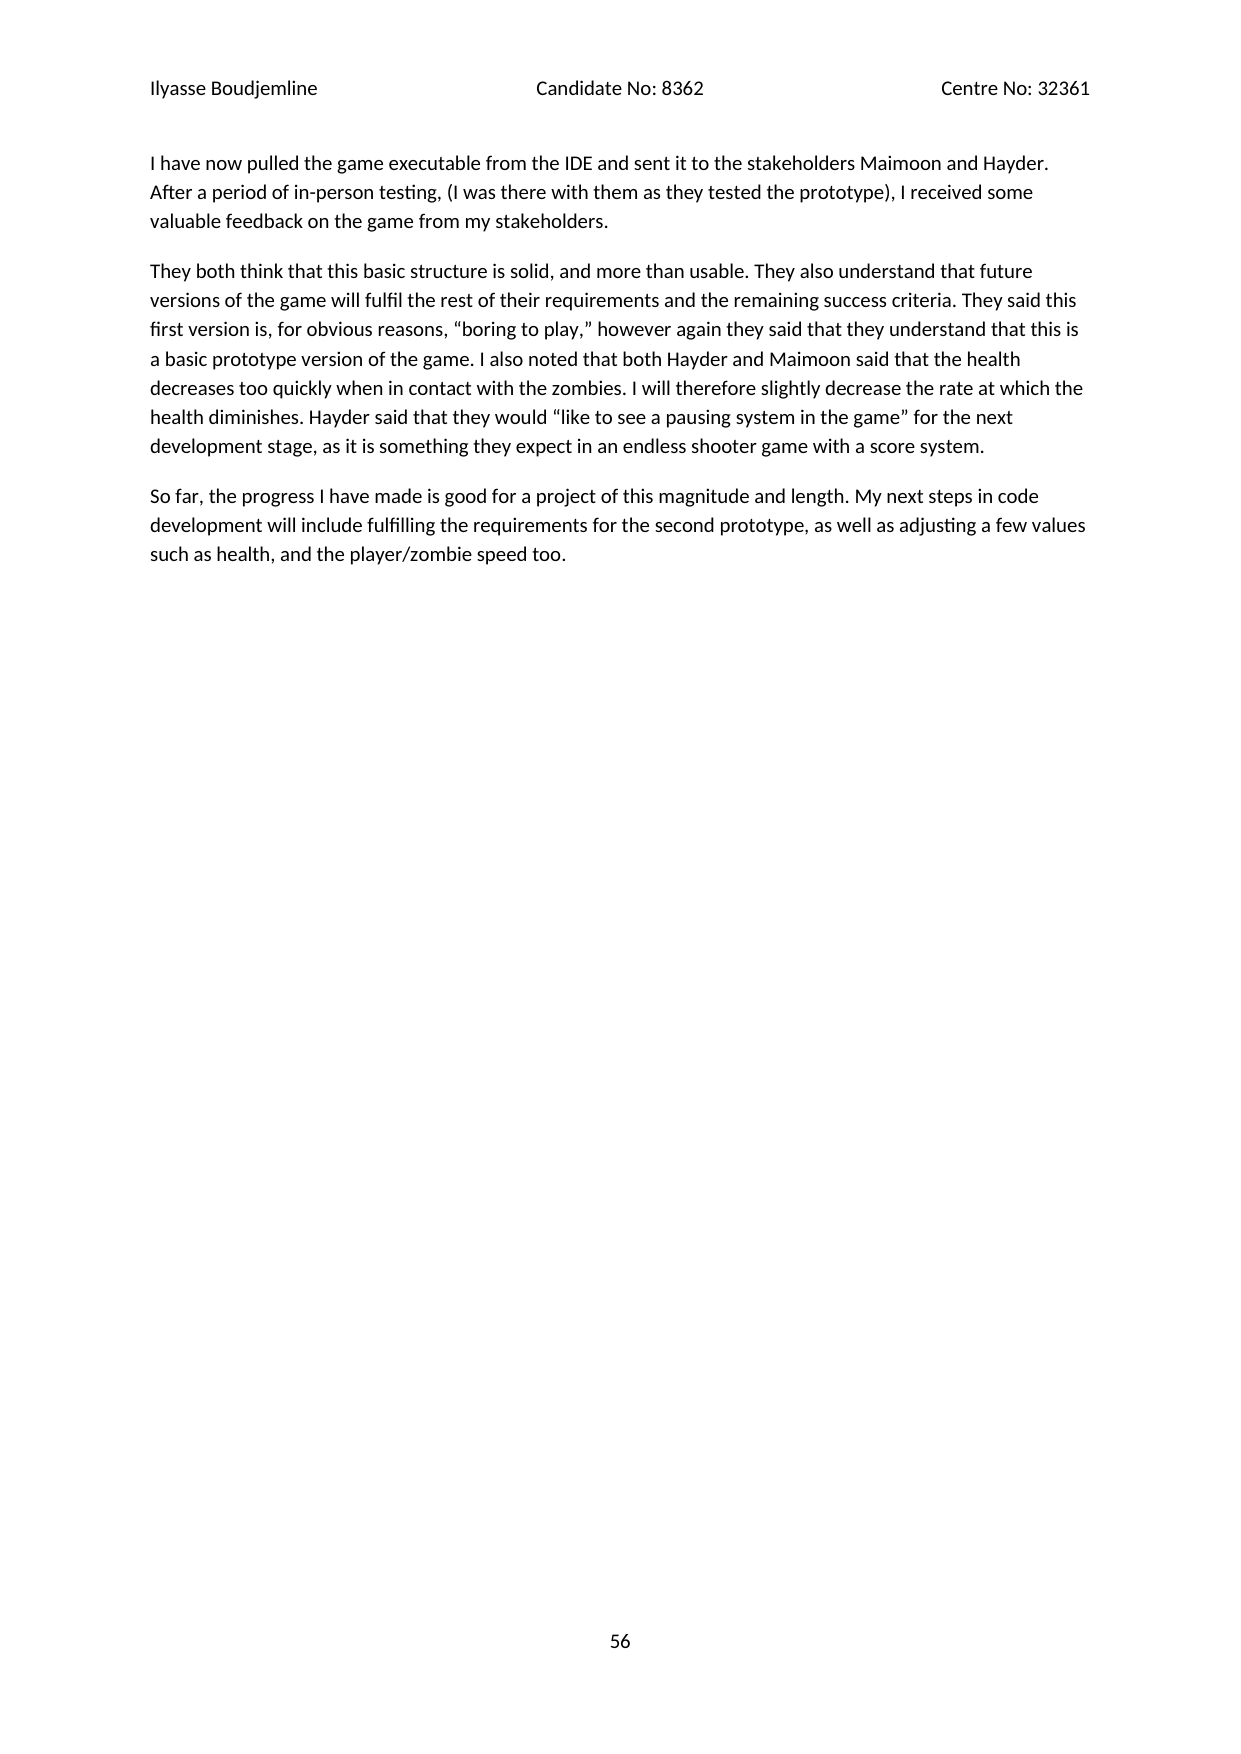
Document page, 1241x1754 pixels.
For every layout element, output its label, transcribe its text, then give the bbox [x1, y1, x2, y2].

text They both think that this basic structure is solid, and more than usable. They also understand that future versions of the game will fulfil the rest of their requirements and the remaining success criteria. They said this first version is, for obvious reasons, “boring to play,” however again they said that they understand that this is a basic prototype version of the game. I also noted that both Hayder and Maimoon said that the health decreases too quickly when in contact with the zombies. I will therefore slightly decrease the rate at which the health diminishes. Hayder said that they would “like to see a pausing system in the game” for the next development stage, as it is something they expect in an endless shooter game with a score system. [150, 258, 1090, 459]
text I have now pulled the game executable from the IDE and sent it to the stakeholders Maimoon and Hayder. After a period of in-person testing, (I was there with them as they tested the prototype), I received some valuable feedback on the game from my stakeholders. [150, 150, 1090, 234]
text So far, the progress I have made is good for a project of this magnitude and length. My next steps in code development will include fulfilling the requirements for the second prototype, as well as adjusting a few values such as health, and the player/zombie speed too. [150, 483, 1090, 567]
